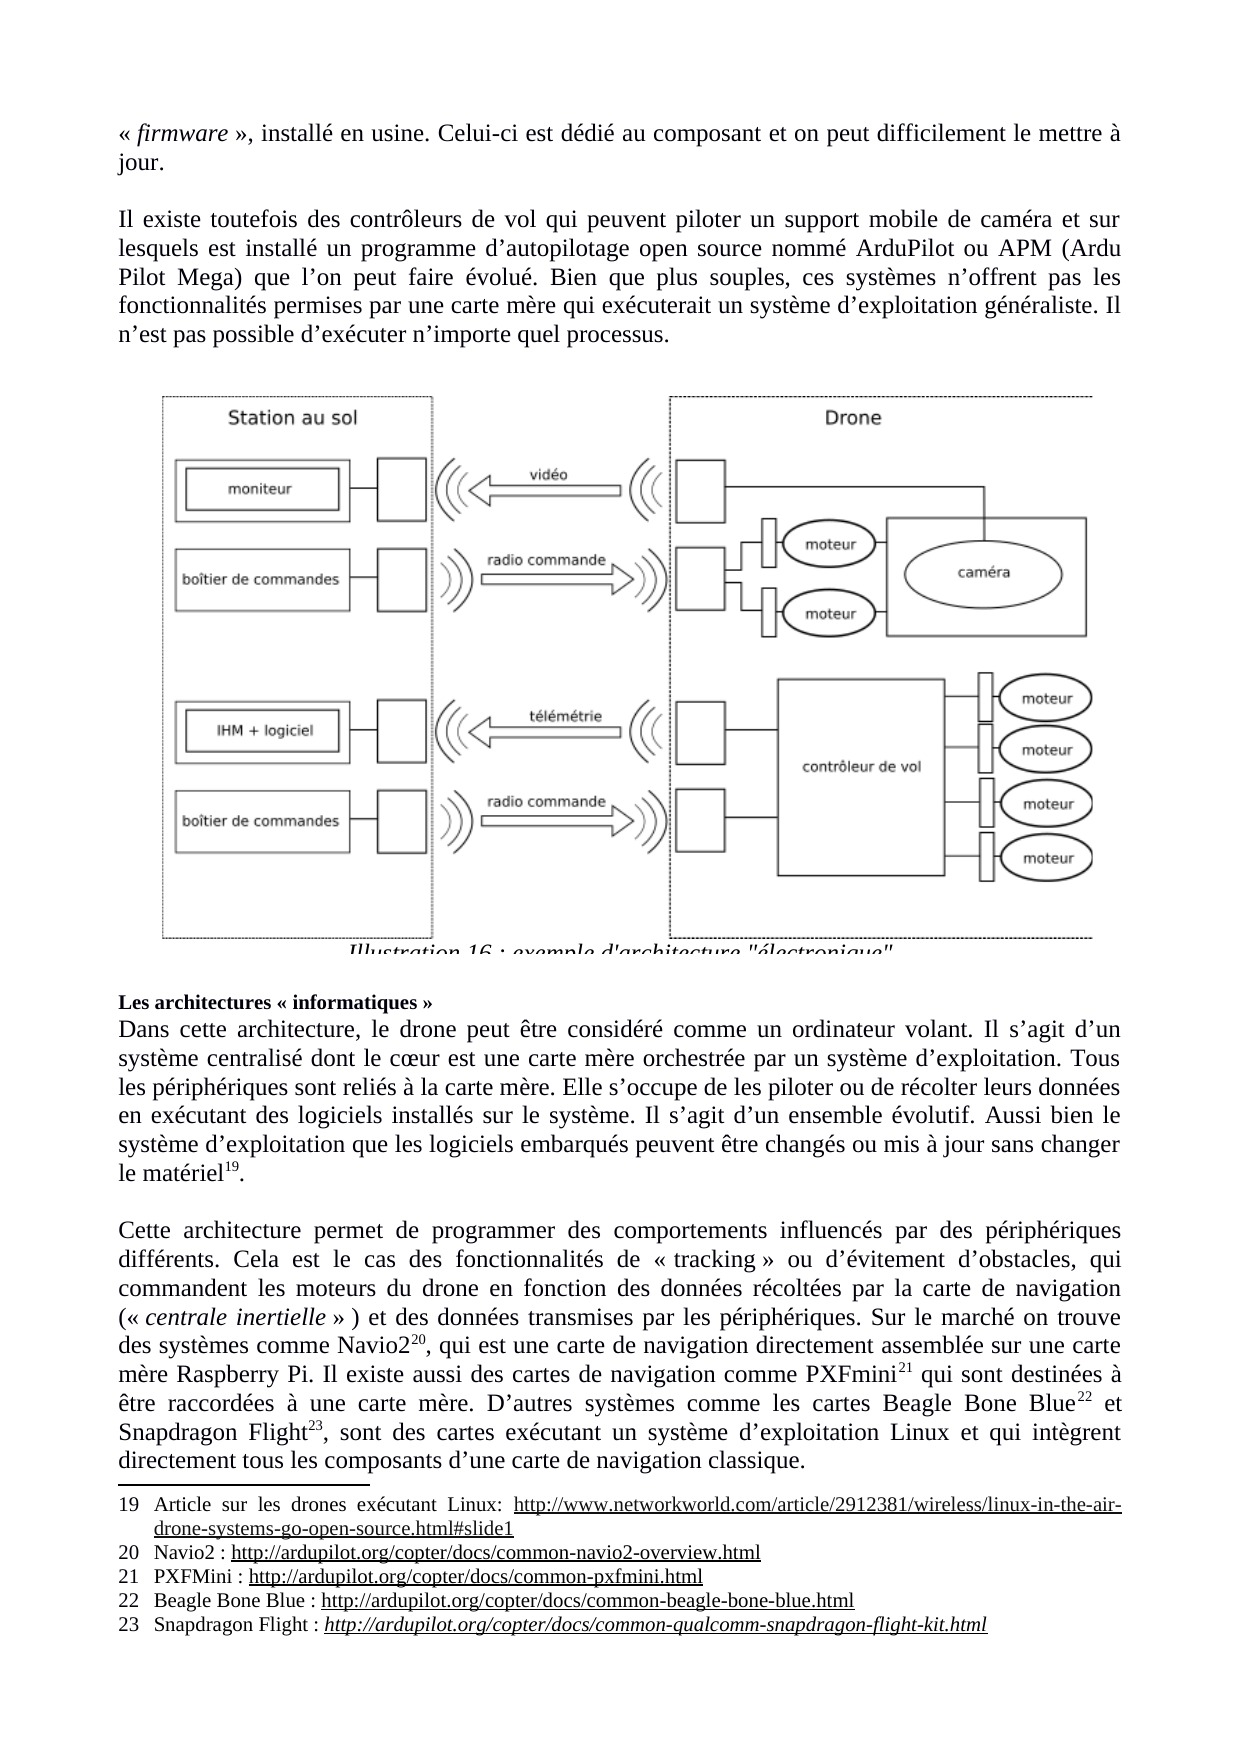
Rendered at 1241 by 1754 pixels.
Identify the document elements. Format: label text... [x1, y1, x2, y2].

text Il existe toutefois des contrôleurs de vol qui peuvent piloter un support mobile de caméra et sur lesquels est installé un programme d’autopilotage open source nommé ArduPilot ou APM (Ardu Pilot Mega) que l’on peut faire évolué. Bien que plus souples, ces systèmes n’offrent pas les fonctionnalités permises par une carte mère qui exécuterait un système d’exploitation généraliste. Il n’est pas possible d’exécuter n’importe quel processus. [118, 204, 1122, 348]
text Cette architecture permet de programmer des comportements influencés par des périphériques différents. Cela est le cas des fonctionnalités de « tracking » ou d’évitement d’obstacles, qui commandent les moteurs du drone en fonction des données récoltées par la carte de navigation (« centrale inertielle » ) et des données transmises par les périphériques. Sur le marché on trouve des systèmes comme Navio2, qui est une carte de navigation directement assemblée sur une carte mère Raspberry Pi. Il existe aussi des cartes de navigation comme PXFmini qui sont destinées à être raccordées à une carte mère. D’autres systèmes comme les cartes Beagle Bone Blue et Snapdragon Flight, sont des cartes exécutant un système d’exploitation Linux et qui intègrent directement tous les composants d’une carte de navigation classique. [118, 1216, 1122, 1474]
text Dans cette architecture, le drone peut être considéré comme un ordinateur volant. Il s’agit d’un système centralisé dont le cœur est une carte mère orchestrée par un système d’exploitation. Tous les périphériques sont reliés à la carte mère. Elle s’occupe de les piloter ou de récolter leurs données en exécutant des logiciels installés sur le système. Il s’agit d’un ensemble évolutif. Aussi bien le système d’exploitation que les logiciels embarqués peuvent être changés ou mis à jour sans changer le matériel. [118, 1014, 1122, 1187]
picture [162, 396, 1093, 939]
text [118, 118, 1122, 176]
text Les architectures « informatiques » [118, 990, 1122, 1014]
